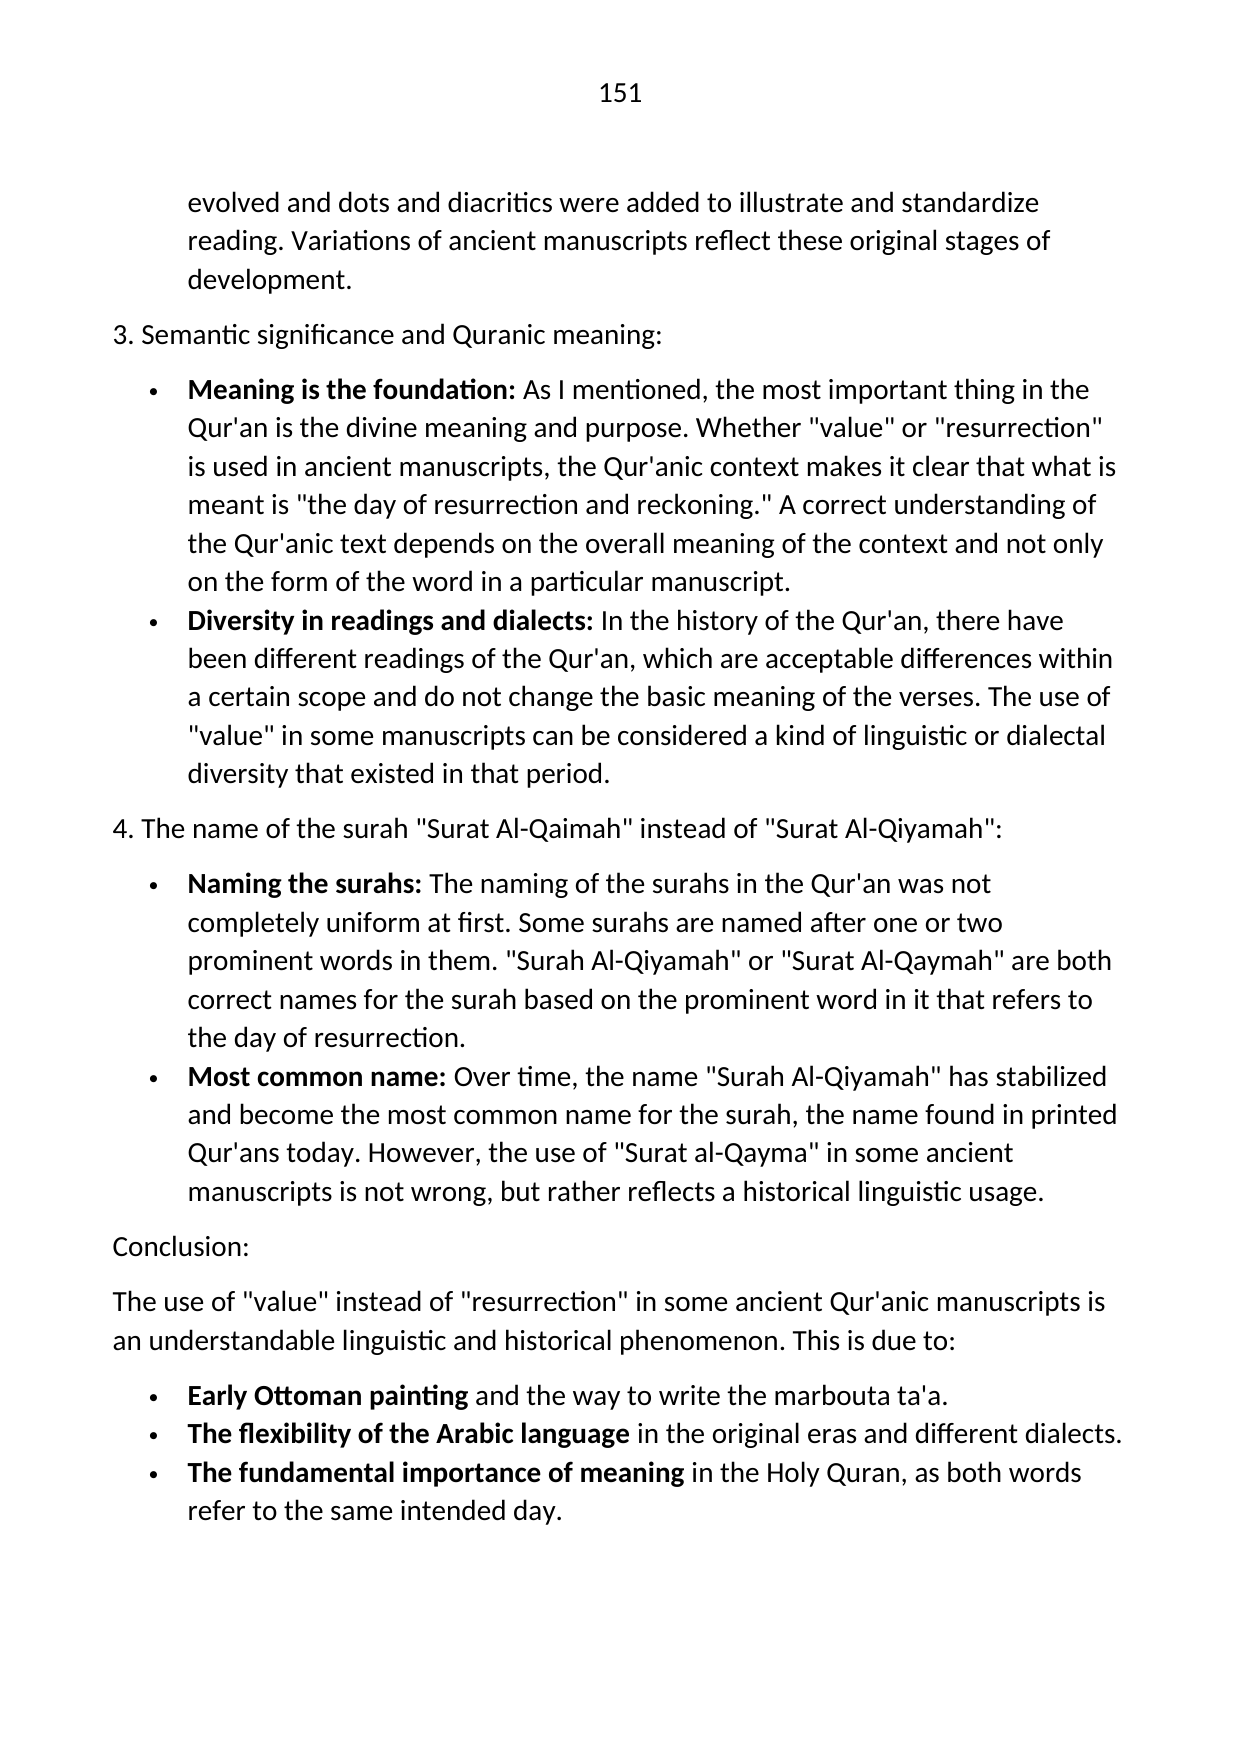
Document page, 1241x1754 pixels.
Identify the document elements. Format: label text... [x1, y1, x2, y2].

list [150, 184, 1128, 296]
text The use of "value" instead of "resurrection" in some ancient Qur'anic manuscripts is an understandable linguistic and historical phenomenon. This is due to: [112, 1283, 1128, 1357]
text Conclusion: [112, 1228, 1128, 1264]
list The fundamental importance of meaning in the Holy Quran, as both words refer to the same intended day. [150, 1454, 1128, 1528]
text 3. Semantic significance and Quranic meaning: [112, 316, 1128, 351]
list Early Ottoman painting and the way to write the marbouta ta'a. [150, 1377, 1128, 1412]
list The flexibility of the Arabic language in the original eras and different dialects. [150, 1415, 1128, 1451]
list Most common name: Over time, the name "Surah Al-Qiyamah" has stabilized and become the most common name for the surah, the name found in printed Qur'ans today. However, the use of "Surat al-Qayma" in some ancient manuscripts is not wrong, but rather reflects a historical linguistic usage. [150, 1058, 1128, 1209]
list Naming the surahs: The naming of the surahs in the Qur'an was not completely uniform at first. Some surahs are named after one or two prominent words in them. "Surah Al-Qiyamah" or "Surat Al-Qaymah" are both correct names for the surah based on the prominent word in it that refers to the day of resurrection. [150, 866, 1128, 1055]
list Diversity in readings and dialects: In the history of the Qur'an, there have been different readings of the Qur'an, which are acceptable differences within a certain scope and do not change the basic meaning of the verses. The use of "value" in some manuscripts can be considered a kind of linguistic or dialectal diversity that existed in that period. [150, 602, 1128, 791]
list Meaning is the foundation: As I mentioned, the most important thing in the Qur'an is the divine meaning and purpose. Whether "value" or "resurrection" is used in ancient manuscripts, the Qur'anic context makes it clear that what is meant is "the day of resurrection and reckoning." A correct understanding of the Qur'anic text depends on the overall meaning of the context and not only on the form of the word in a particular manuscript. [150, 371, 1128, 599]
text 4. The name of the surah "Surat Al-Qaimah" instead of "Surat Al-Qiyamah": [112, 810, 1128, 846]
